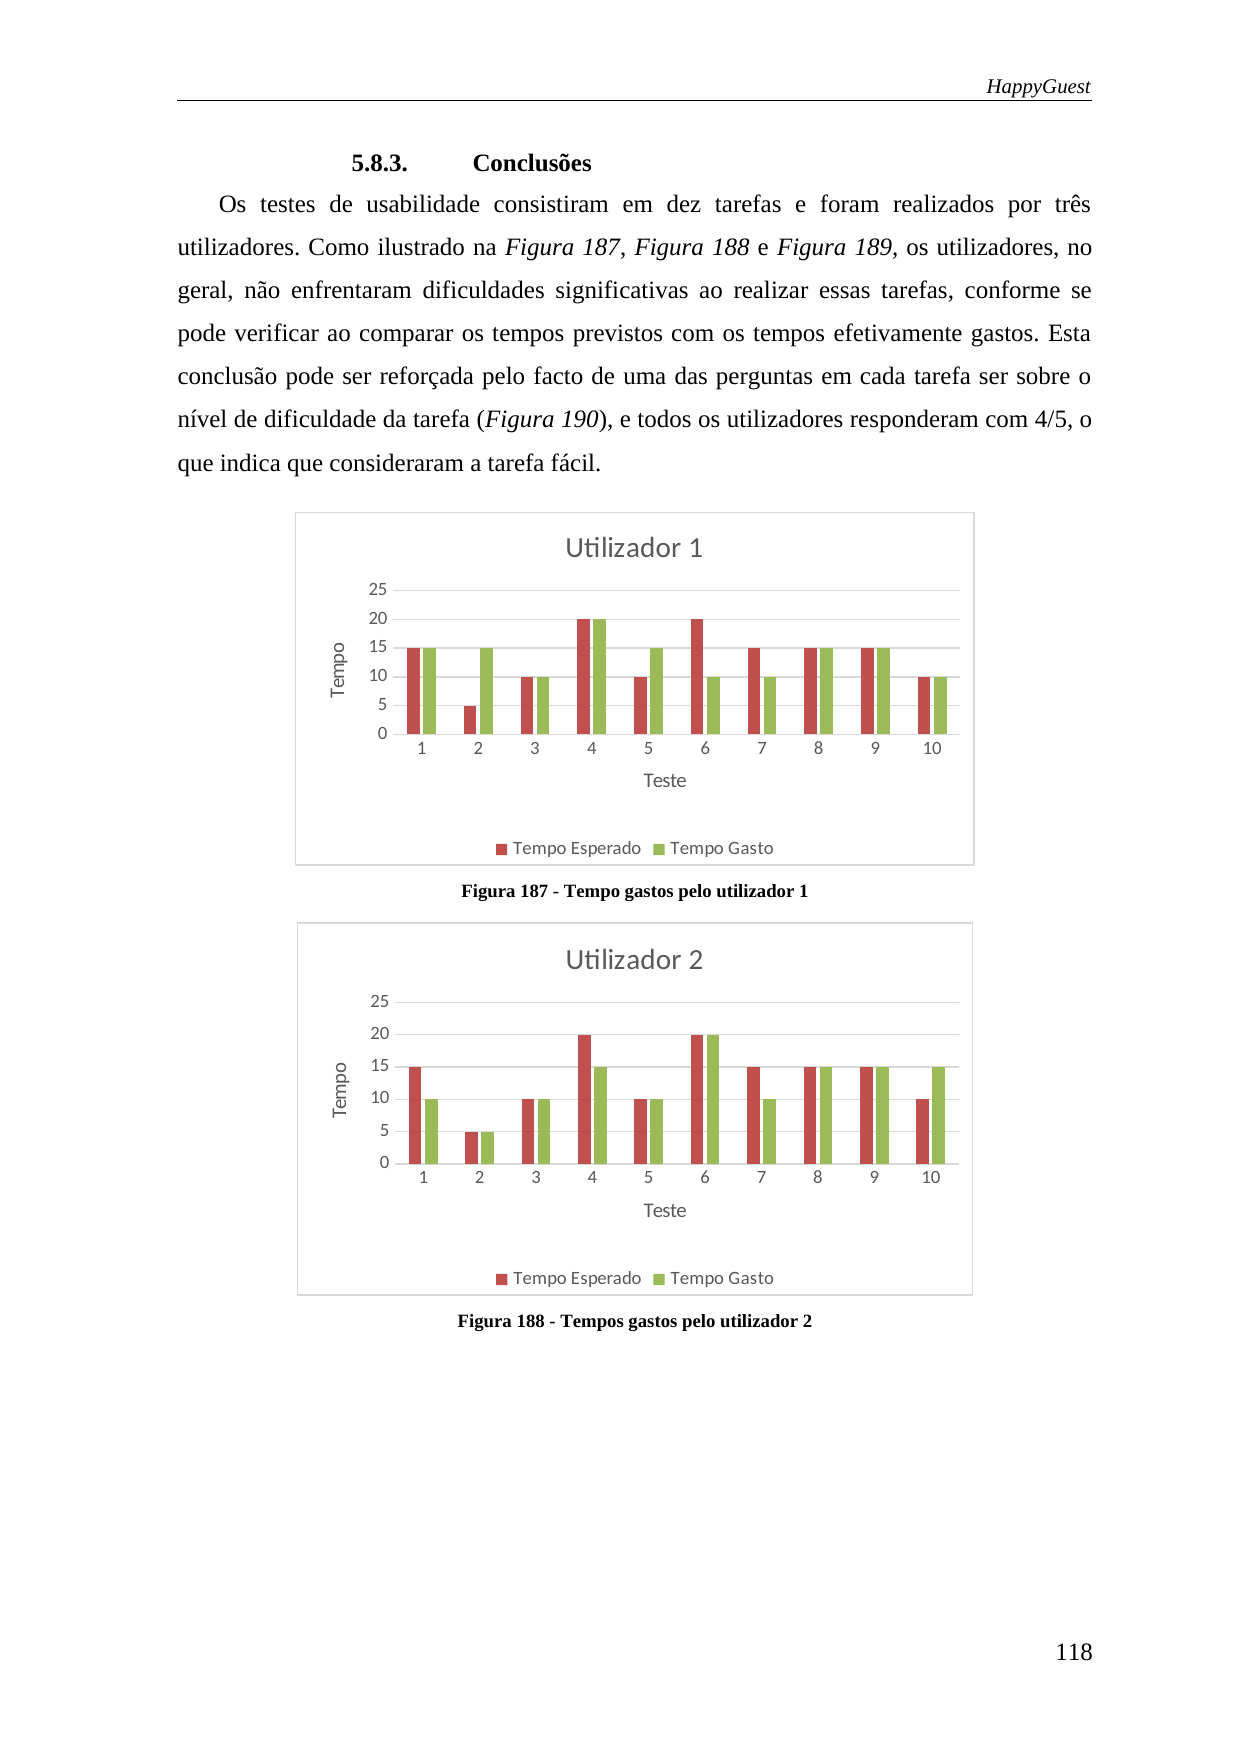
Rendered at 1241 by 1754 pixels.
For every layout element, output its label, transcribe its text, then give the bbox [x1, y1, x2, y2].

text Figura 188 - Tempos gastos pelo utilizador 2 [177, 1310, 1092, 1332]
text Os testes de usabilidade consistiram em dez tarefas e foram realizados por três utilizadores. Como ilustrado na Figura 187, Figura 188 e Figura 189, os utilizadores, no geral, não enfrentaram dificuldades significativas ao realizar essas tarefas, conforme se pode verificar ao comparar os tempos previstos com os tempos efetivamente gastos. Esta conclusão pode ser reforçada pelo facto de uma das perguntas em cada tarefa ser sobre o nível de dificuldade da tarefa (Figura 190), e todos os utilizadores responderam com 4/5, o que indica que consideraram a tarefa fácil. [177, 189, 1092, 476]
subtitle Conclusões [310, 148, 1092, 176]
text Figura 187 - Tempo gastos pelo utilizador 1 [177, 880, 1092, 902]
